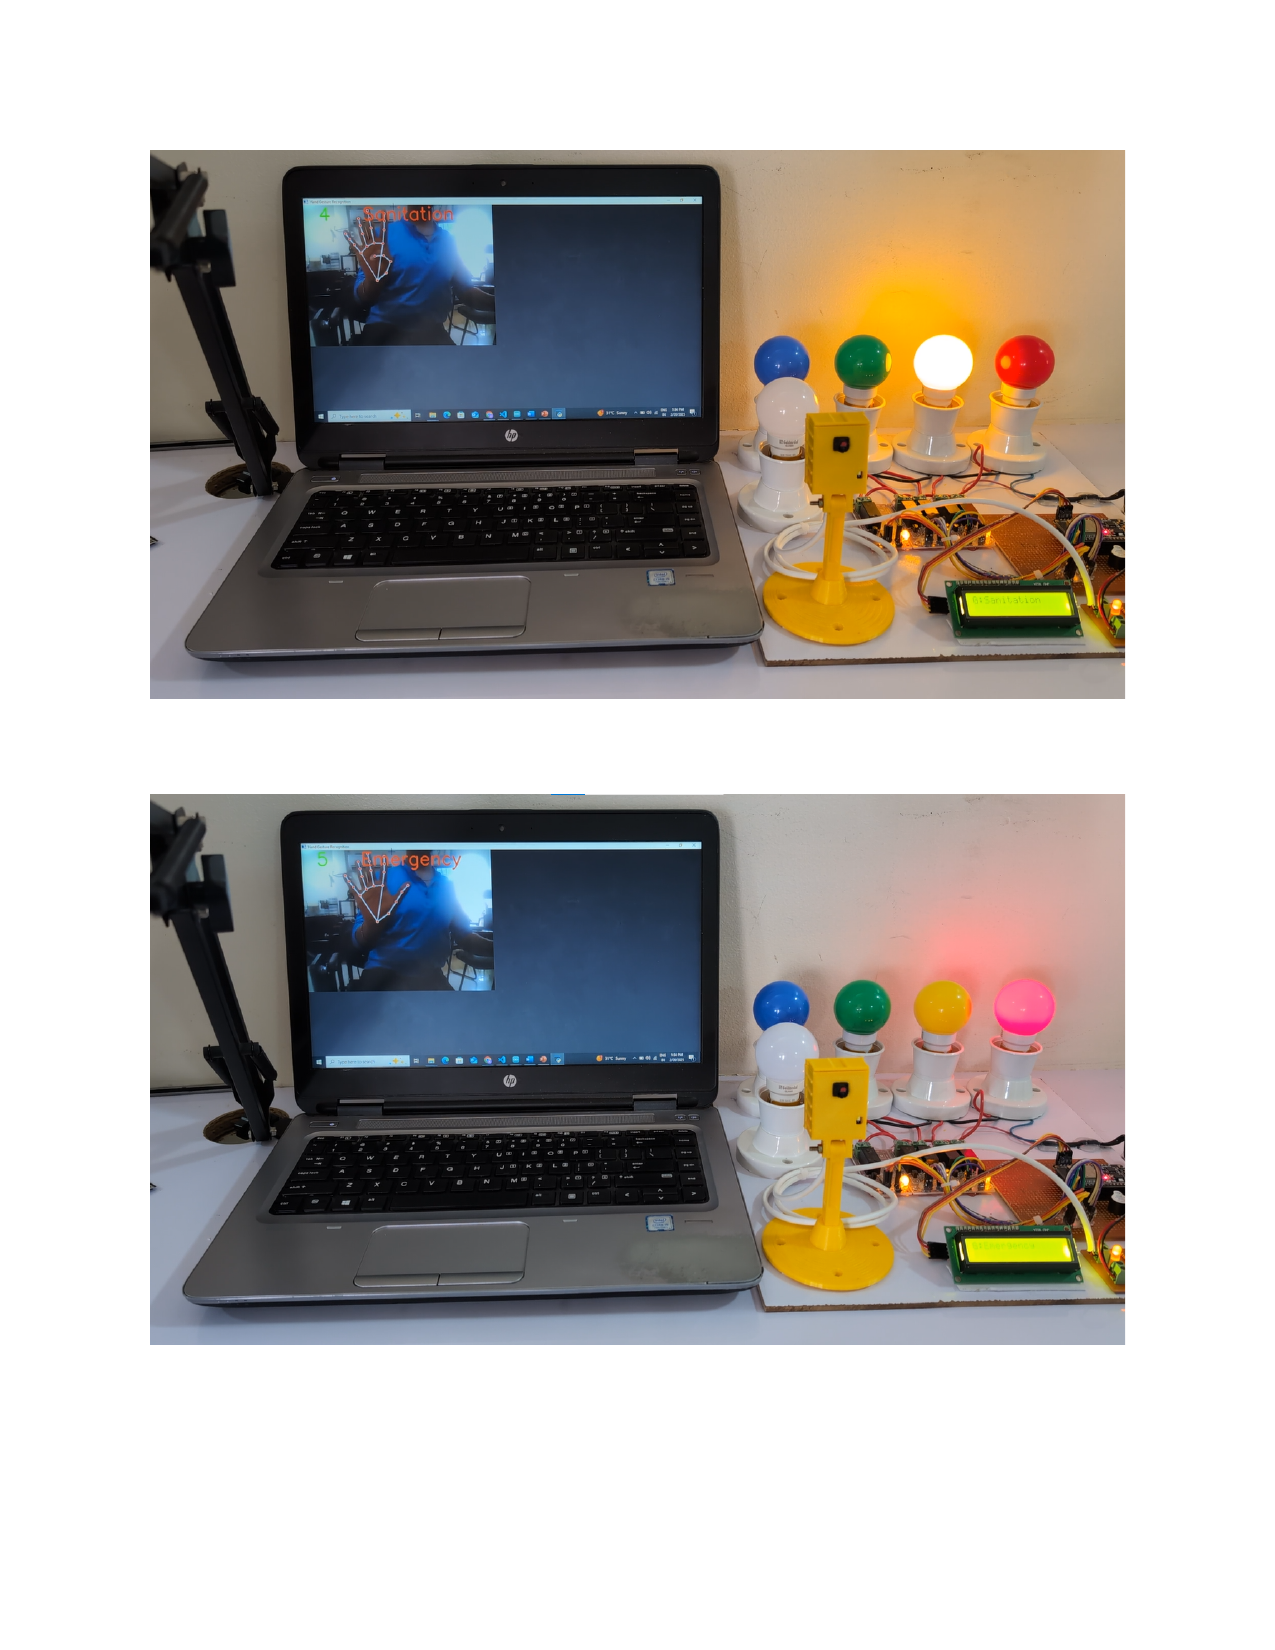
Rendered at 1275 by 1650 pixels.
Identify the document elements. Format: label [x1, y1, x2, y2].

picture [150, 794, 1125, 1345]
picture [150, 150, 1125, 699]
